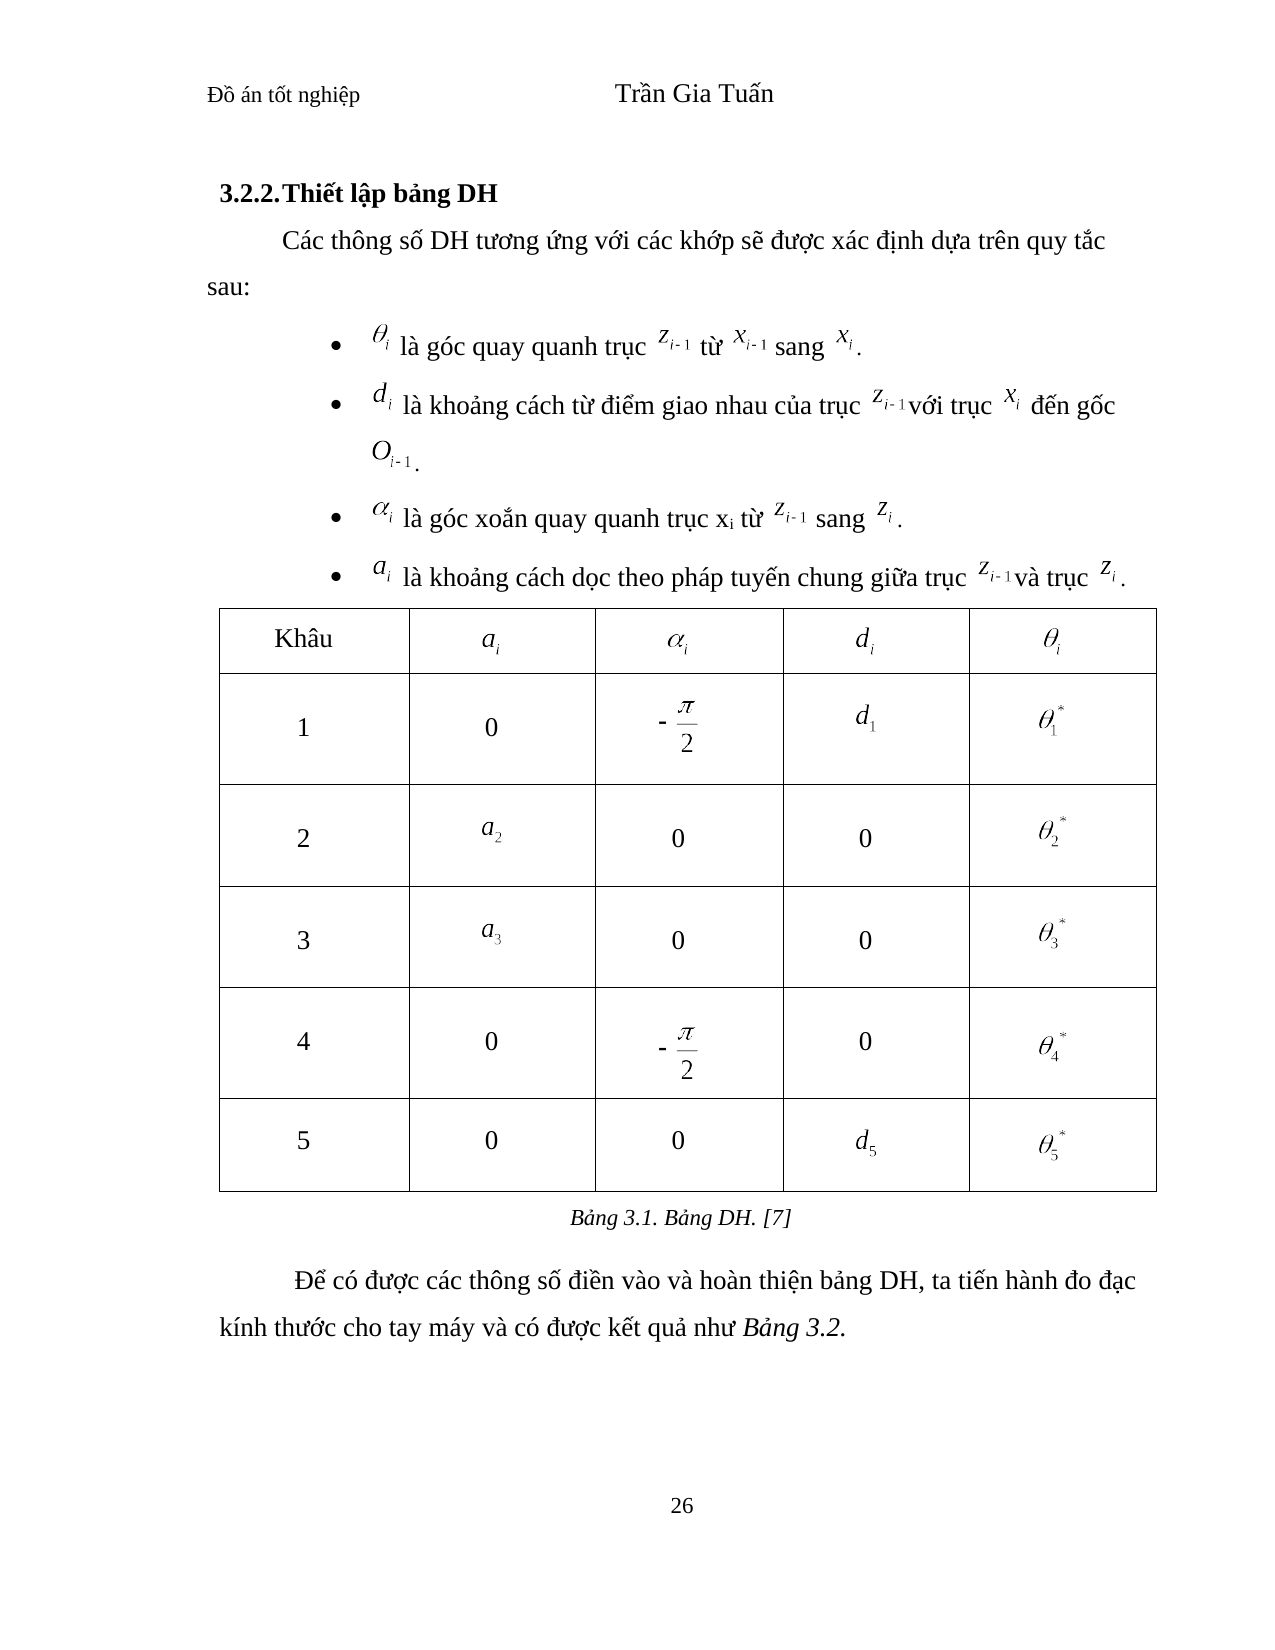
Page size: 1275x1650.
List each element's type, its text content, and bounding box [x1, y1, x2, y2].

table_cell [970, 1099, 1156, 1191]
table_cell [596, 988, 783, 1098]
table_cell [970, 887, 1156, 987]
list là khoảng cách từ điểm giao nhau của trục với trục đến gốc . [331, 377, 1134, 476]
table_cell [596, 674, 783, 784]
list Thiết lập bảng DH [219, 177, 1134, 208]
table_cell [784, 1099, 969, 1191]
table_cell [970, 988, 1156, 1098]
table_cell 5 [220, 1099, 409, 1191]
table_cell 3 [220, 887, 409, 987]
list là góc xoắn quay quanh trục xi từ sang . [331, 489, 1134, 533]
list là góc quay quanh trục từ sang . [331, 317, 1134, 361]
table_cell 2 [220, 785, 409, 886]
text Để có được các thông số điền vào và hoàn thiện bảng DH, ta tiến hành đo đạc kính thước cho tay máy và có được kết quả như Bảng 3.2. [219, 1264, 1157, 1342]
table_cell 4 [220, 988, 409, 1098]
table_cell [410, 785, 595, 886]
table_cell 0 [410, 988, 595, 1098]
table_cell 0 [596, 887, 783, 987]
table_cell 0 [784, 988, 969, 1098]
table_cell 0 [784, 887, 969, 987]
table_header [970, 609, 1156, 673]
table_cell 0 [410, 1099, 595, 1191]
text Các thông số DH tương ứng với các khớp sẽ được xác định dựa trên quy tắc sau: [207, 224, 1134, 302]
table_header [596, 609, 783, 673]
table_cell 0 [596, 785, 783, 886]
table_cell 0 [410, 674, 595, 784]
table_header [410, 609, 595, 673]
text Bảng 3.. Bảng DH. [207, 1204, 1157, 1231]
table_header [784, 609, 969, 673]
table_cell [970, 785, 1156, 886]
table_header Khâu [220, 609, 409, 673]
table_cell [970, 674, 1156, 784]
table_cell [410, 887, 595, 987]
list là khoảng cách dọc theo pháp tuyến chung giữa trục và trục . [331, 549, 1134, 592]
table_cell 0 [784, 785, 969, 886]
table_cell 1 [220, 674, 409, 784]
table_cell 0 [596, 1099, 783, 1191]
table_cell [784, 674, 969, 784]
